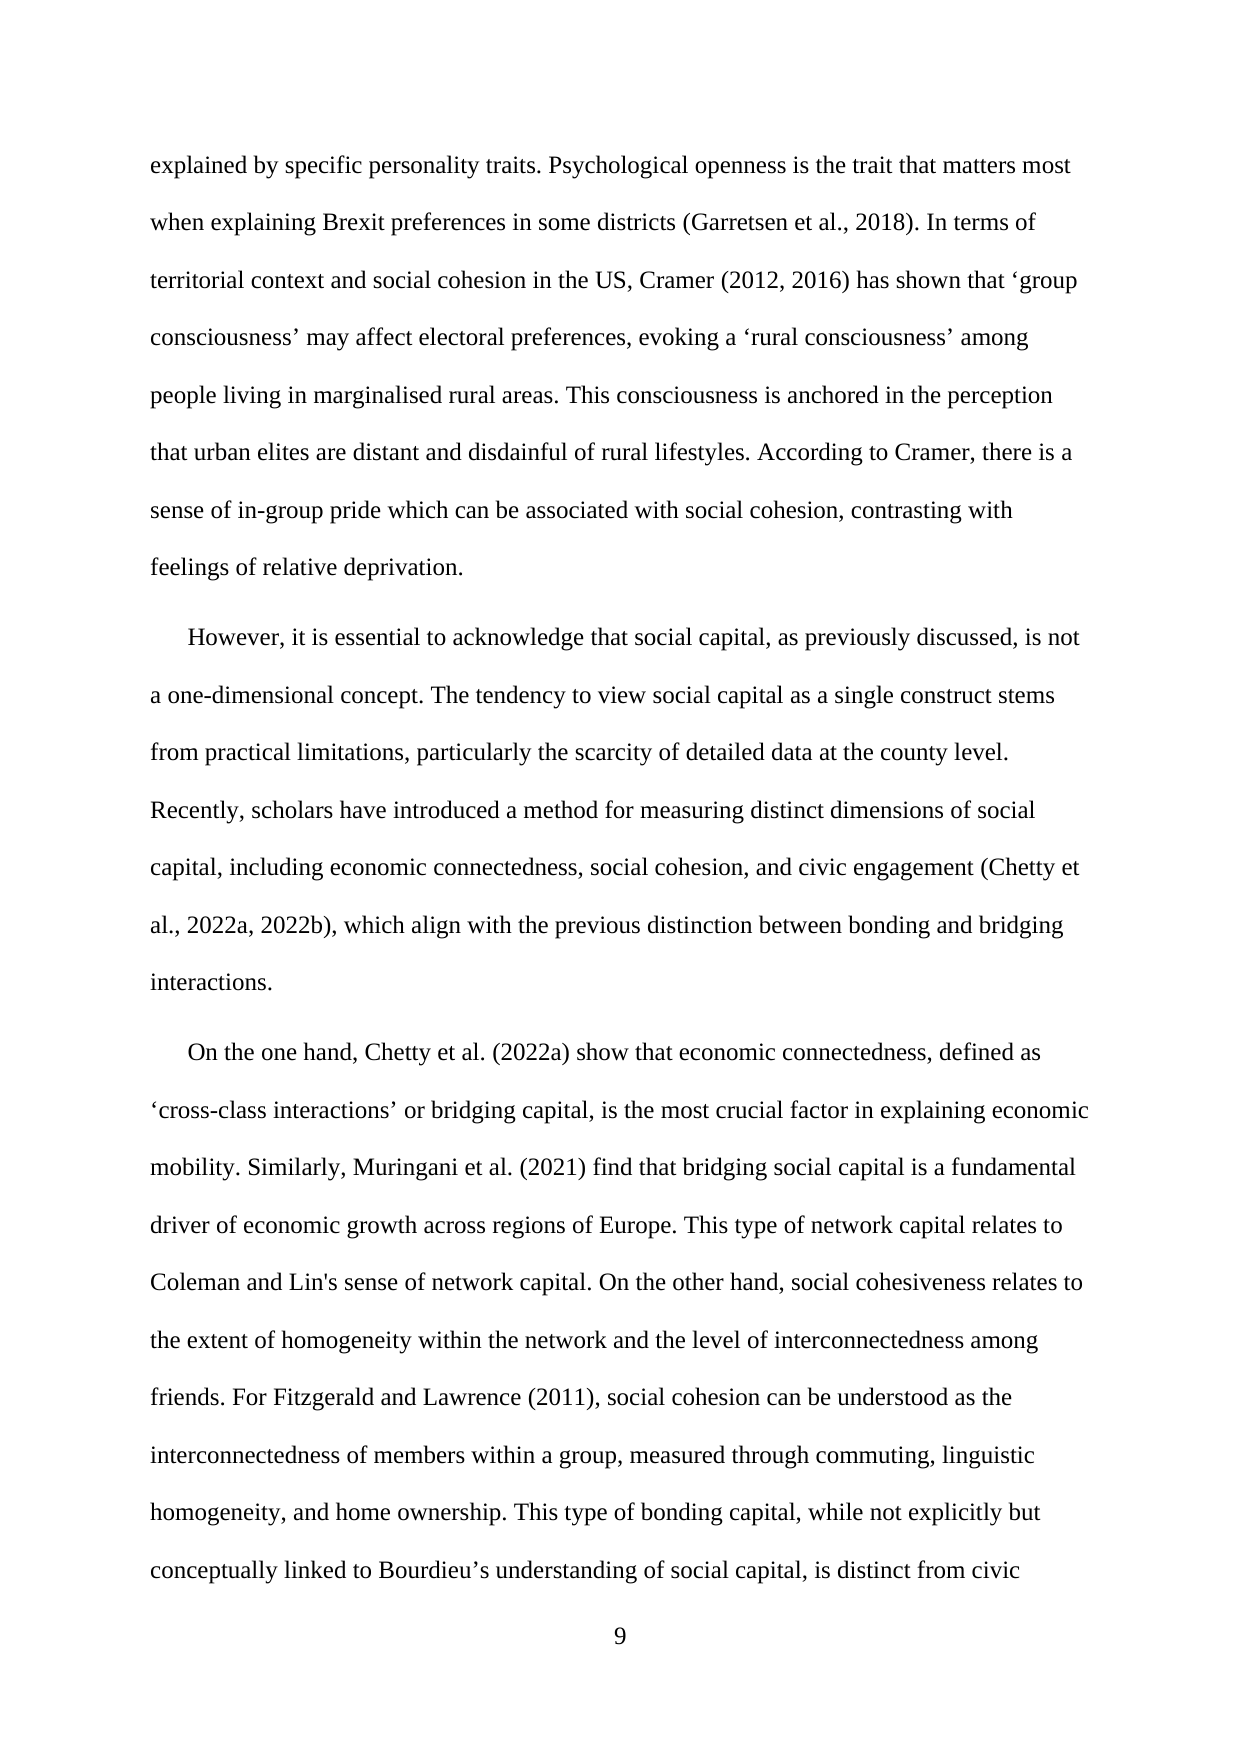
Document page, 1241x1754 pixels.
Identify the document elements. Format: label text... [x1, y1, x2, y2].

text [150, 150, 1090, 581]
text However, it is essential to acknowledge that social capital, as previously discussed, is not a one-dimensional concept. The tendency to view social capital as a single construct stems from practical limitations, particularly the scarcity of detailed data at the county level. Recently, scholars have introduced a method for measuring distinct dimensions of social capital, including economic connectedness, social cohesion, and civic engagement (Chetty et al., 2022a, 2022b), which align with the previous distinction between bonding and bridging interactions. [150, 622, 1090, 996]
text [150, 1037, 1090, 1584]
